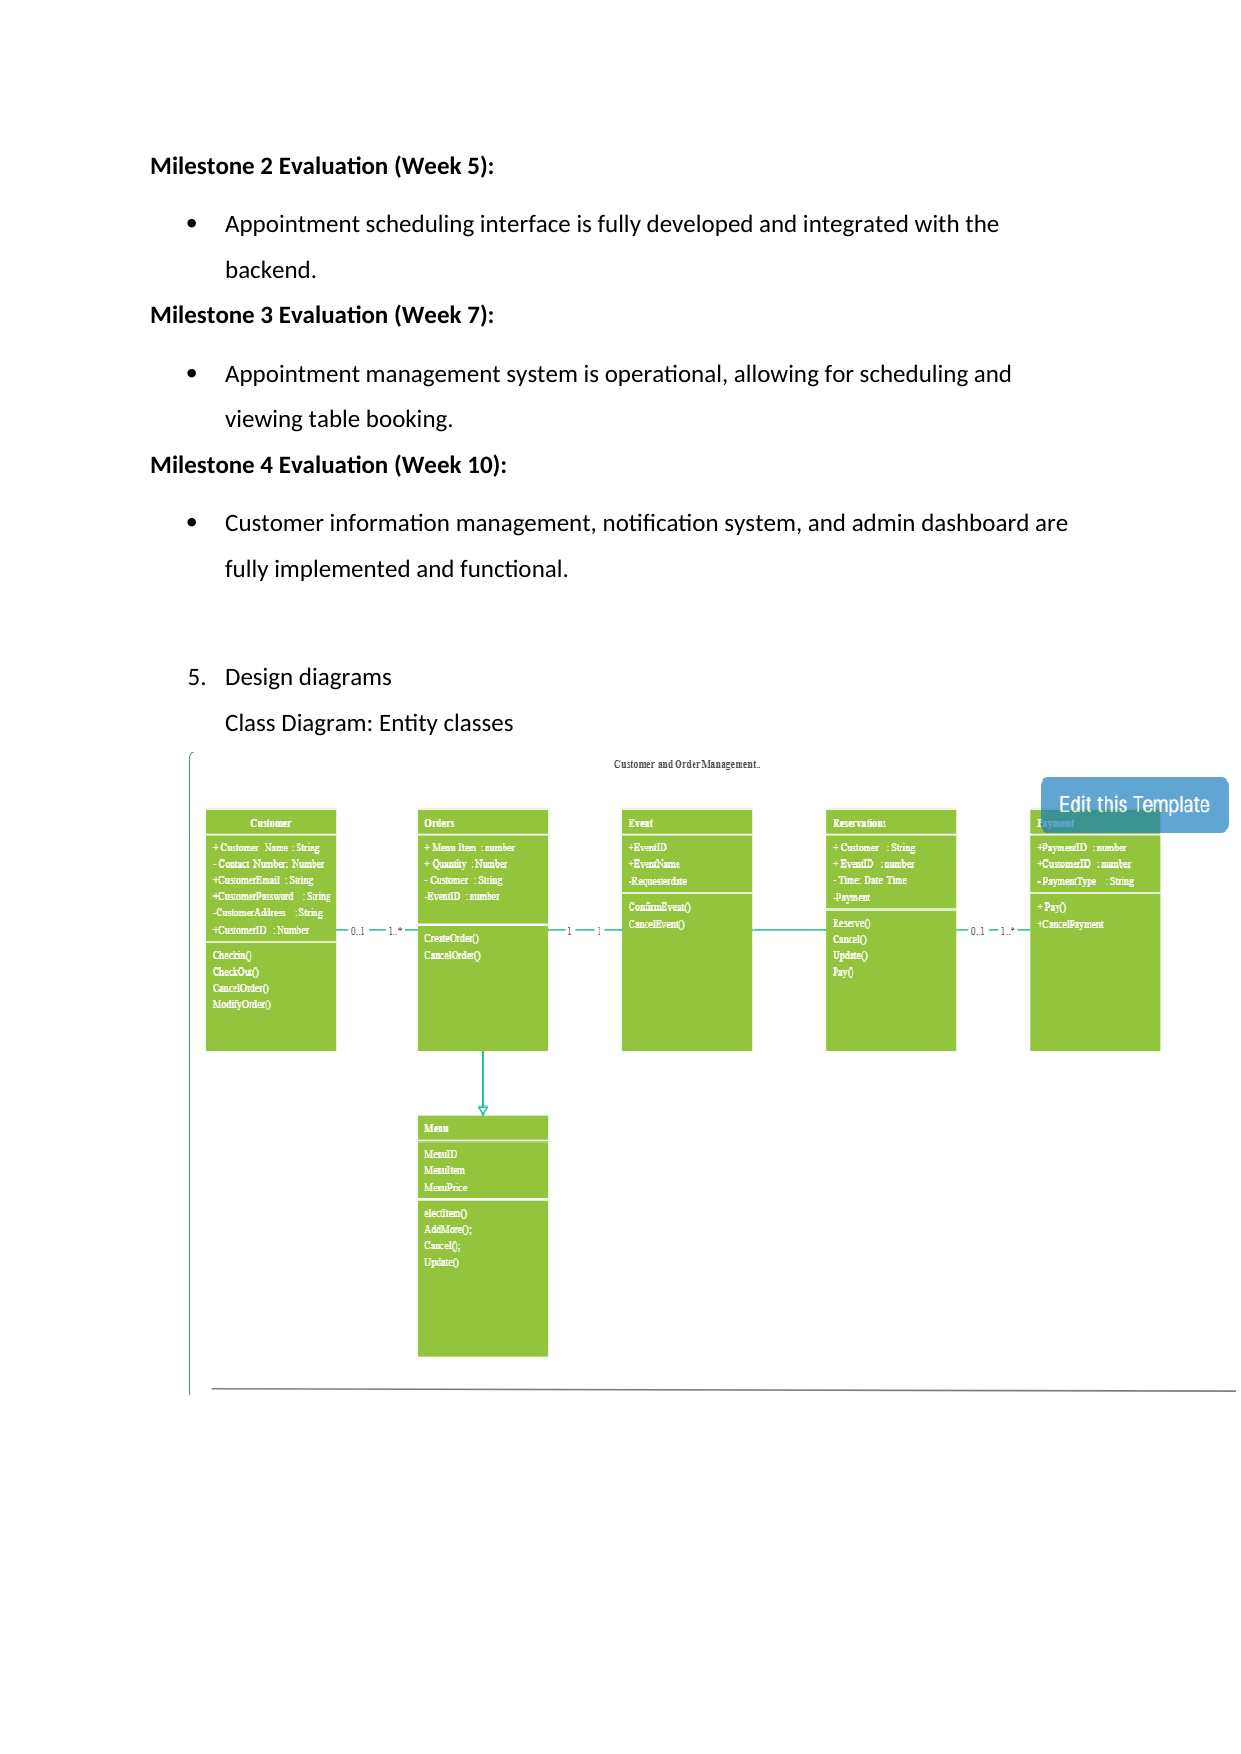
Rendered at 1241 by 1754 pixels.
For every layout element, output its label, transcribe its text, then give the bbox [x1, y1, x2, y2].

list Customer information management, notification system, and admin dashboard are fully implemented and functional. [187, 508, 1090, 584]
picture [187, 752, 1241, 1395]
list Design diagrams [187, 661, 1090, 692]
list Class Diagram: Entity classes [225, 707, 1090, 738]
text Milestone 3 Evaluation (Week 7): [150, 300, 1090, 330]
text Milestone 2 Evaluation (Week 5): [150, 150, 1090, 181]
text Milestone 4 Evaluation (Week 10): [150, 449, 1090, 480]
list Appointment management system is operational, allowing for scheduling and viewing table booking. [187, 358, 1090, 434]
list Appointment scheduling interface is fully developed and integrated with the backend. [187, 208, 1090, 284]
